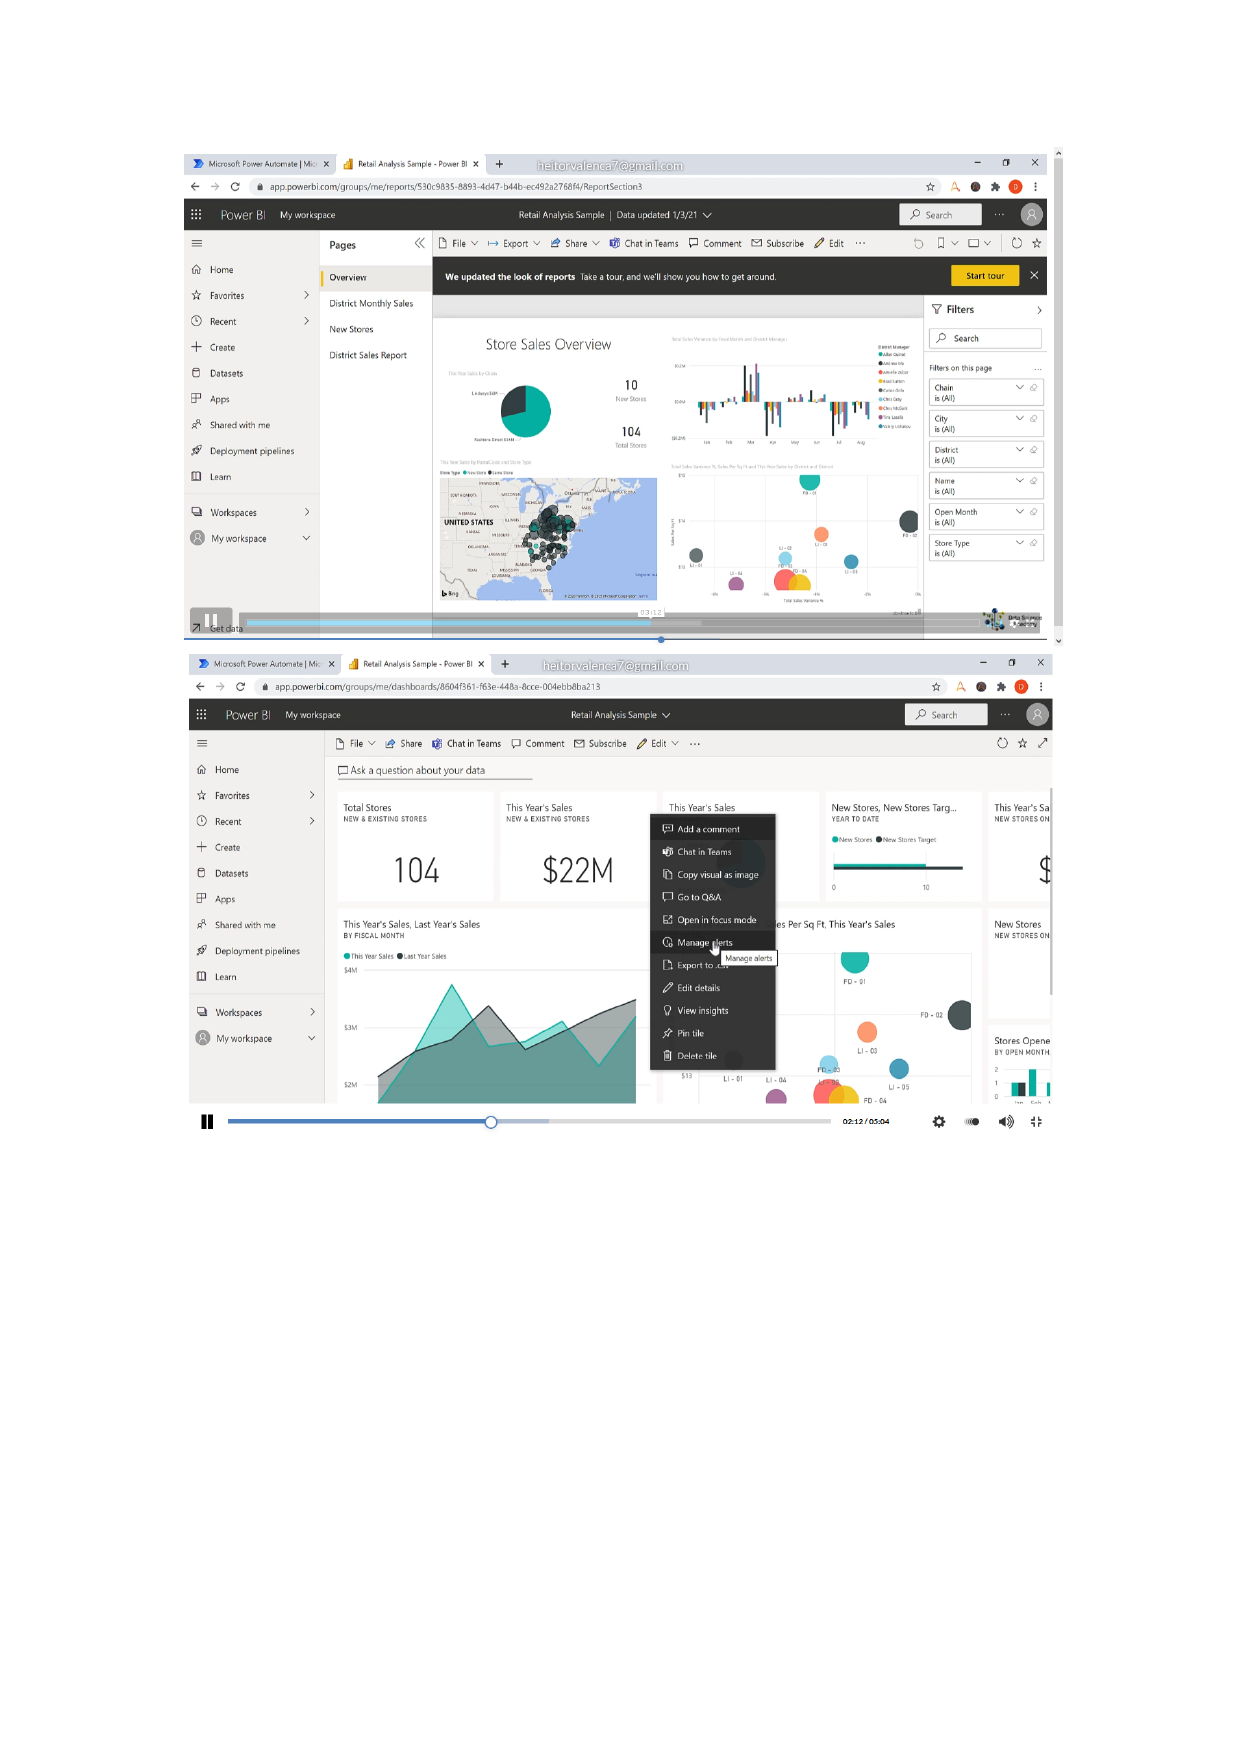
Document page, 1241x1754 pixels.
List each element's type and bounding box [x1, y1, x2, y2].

picture [177, 647, 1063, 1146]
picture [177, 147, 1063, 646]
